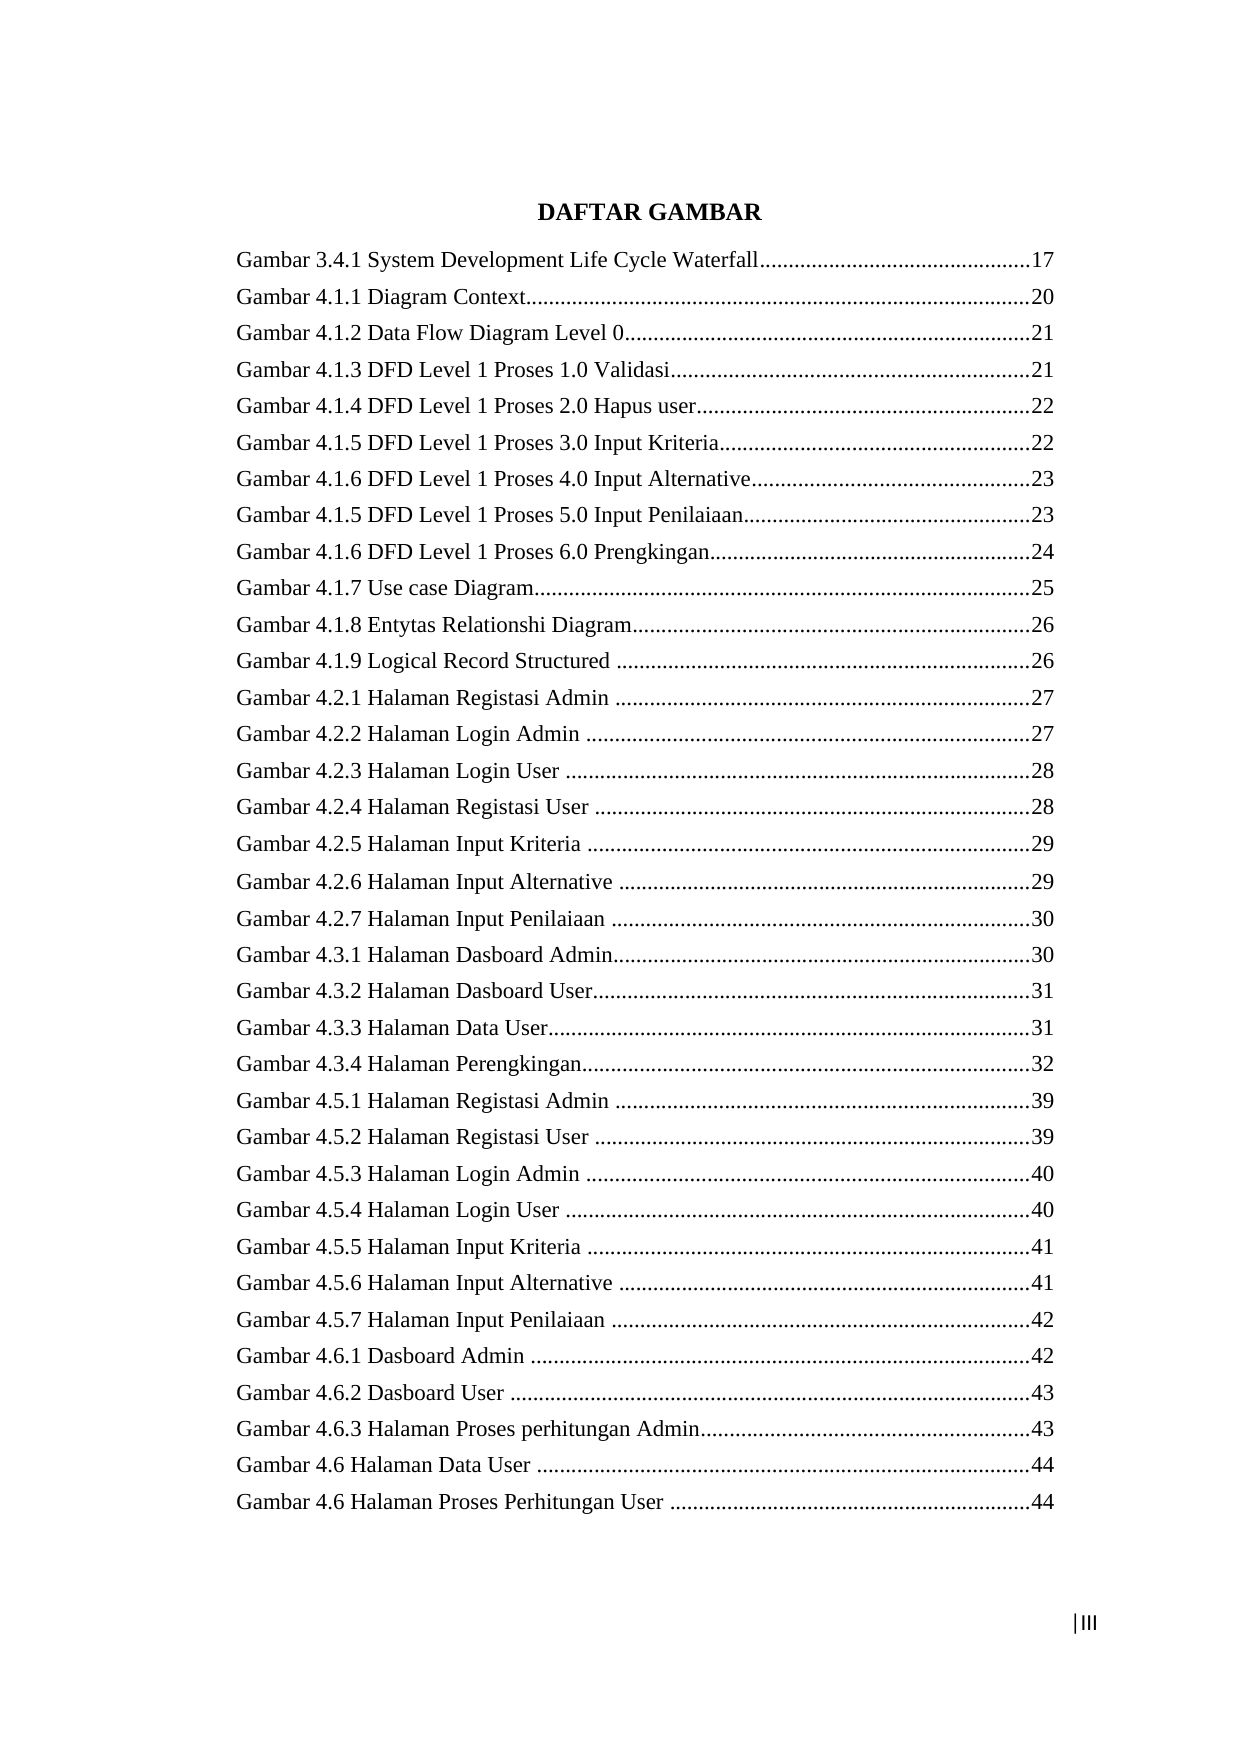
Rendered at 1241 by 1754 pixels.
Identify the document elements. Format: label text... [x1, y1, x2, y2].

text Gambar 4.2.5 Halaman Input Kriteria 29 [236, 829, 1063, 856]
text Gambar 4.6.1 Dasboard Admin 42 [236, 1342, 1063, 1368]
text Gambar 4.5.7 Halaman Input Penilaiaan 42 [236, 1306, 1063, 1332]
text Gambar 4.1.6 DFD Level 1 Proses 6.0 Prengkingan 24 [236, 538, 1063, 564]
text Gambar 4.1.4 DFD Level 1 Proses 2.0 Hapus user 22 [236, 392, 1063, 418]
text DAFTAR GAMBAR [236, 197, 1063, 226]
text Gambar 4.5.3 Halaman Login Admin 40 [236, 1160, 1063, 1186]
text Gambar 4.1.5 DFD Level 1 Proses 5.0 Input Penilaiaan 23 [236, 501, 1063, 528]
text Gambar 4.1.7 Use case Diagram 25 [236, 574, 1063, 601]
text Gambar 4.1.6 DFD Level 1 Proses 4.0 Input Alternative 23 [236, 465, 1063, 491]
text Gambar 4.1.3 DFD Level 1 Proses 1.0 Validasi 21 [236, 356, 1063, 382]
text Gambar 4.3.1 Halaman Dasboard Admin 30 [236, 941, 1063, 967]
text Gambar 4.5.6 Halaman Input Alternative 41 [236, 1269, 1063, 1296]
text Gambar 4.1.1 Diagram Context 20 [236, 283, 1063, 309]
text Gambar 4.1.2 Data Flow Diagram Level 0 21 [236, 319, 1063, 346]
text Gambar 4.3.3 Halaman Data User 31 [236, 1014, 1063, 1040]
text Gambar 4.6.2 Dasboard User 43 [236, 1378, 1063, 1405]
text Gambar 4.5.2 Halaman Registasi User 39 [236, 1123, 1063, 1150]
text Gambar 4.6 Halaman Data User 44 [236, 1451, 1063, 1478]
text Gambar 4.1.8 Entytas Relationshi Diagram 26 [236, 611, 1063, 637]
text Gambar 4.3.4 Halaman Perengkingan 32 [236, 1050, 1063, 1077]
text Gambar 4.5.1 Halaman Registasi Admin 39 [236, 1087, 1063, 1113]
text Gambar 4.2.6 Halaman Input Alternative 29 [236, 868, 1063, 894]
text Gambar 4.2.3 Halaman Login User 28 [236, 757, 1063, 783]
text Gambar 4.5.4 Halaman Login User 40 [236, 1196, 1063, 1223]
text Gambar 4.6.3 Halaman Proses perhitungan Admin 43 [236, 1415, 1063, 1441]
text Gambar 4.1.9 Logical Record Structured 26 [236, 647, 1063, 674]
text Gambar 4.6 Halaman Proses Perhitungan User 44 [236, 1488, 1063, 1514]
text Gambar 4.3.2 Halaman Dasboard User 31 [236, 977, 1063, 1004]
text Gambar 4.2.2 Halaman Login Admin 27 [236, 720, 1063, 747]
text Gambar 4.2.7 Halaman Input Penilaiaan 30 [236, 904, 1063, 931]
text Gambar 4.2.4 Halaman Registasi User 28 [236, 793, 1063, 819]
text Gambar 4.5.5 Halaman Input Kriteria 41 [236, 1233, 1063, 1259]
text Gambar 4.1.5 DFD Level 1 Proses 3.0 Input Kriteria 22 [236, 428, 1063, 455]
text Gambar 4.2.1 Halaman Registasi Admin 27 [236, 684, 1063, 710]
text Gambar 3.4.1 System Development Life Cycle Waterfall 17 [236, 246, 1063, 273]
